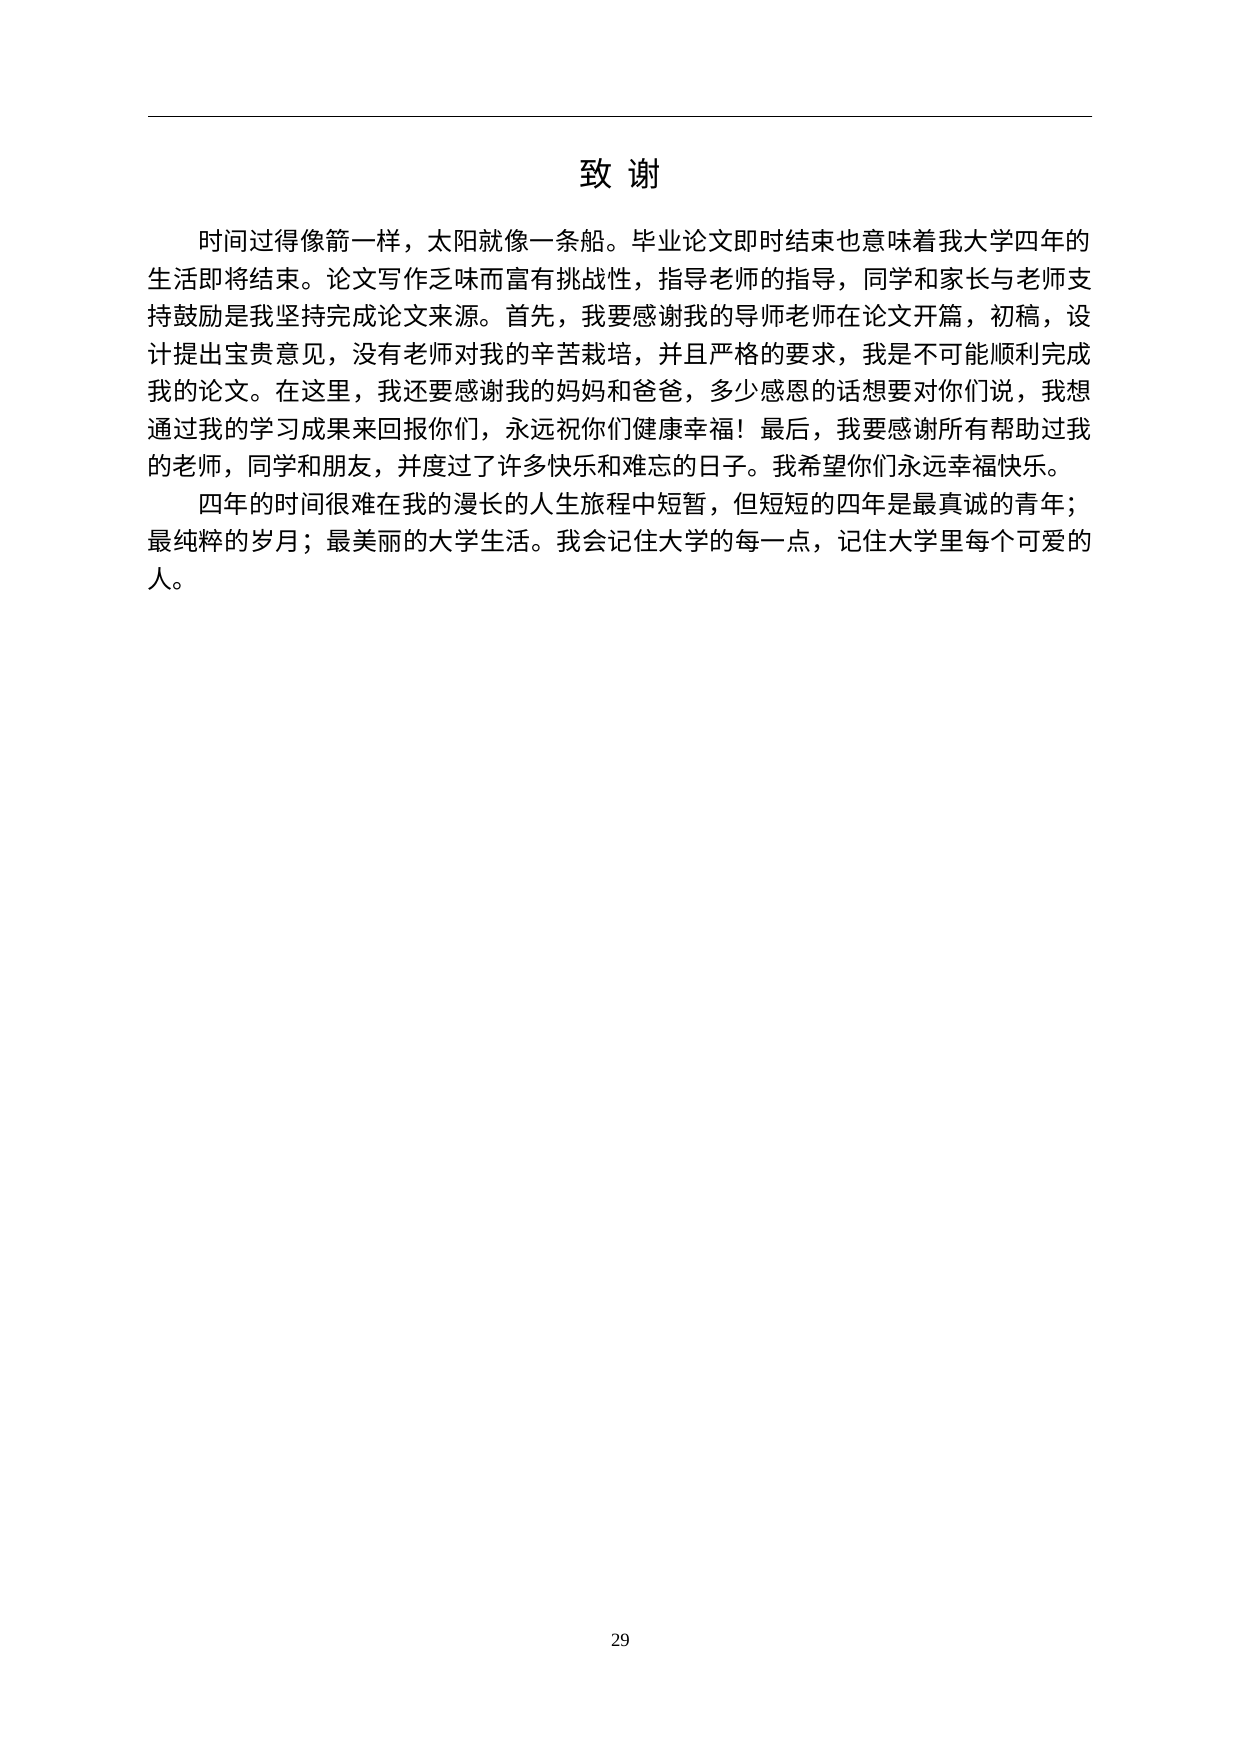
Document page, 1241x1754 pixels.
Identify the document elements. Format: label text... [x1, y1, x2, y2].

text 时间过得像箭一样，太阳就像一条船。毕业论文即时结束也意味着我大学四年的生活即将结束。论文写作乏味而富有挑战性，指导老师的指导，同学和家长与老师支持鼓励是我坚持完成论文来源。首先，我要感谢我的导师老师在论文开篇，初稿，设计提出宝贵意见，没有老师对我的辛苦栽培，并且严格的要求，我是不可能顺利完成我的论文。在这里，我还要感谢我的妈妈和爸爸，多少感恩的话想要对你们说，我想通过我的学习成果来回报你们，永远祝你们健康幸福！最后，我要感谢所有帮助过我的老师，同学和朋友，并度过了许多快乐和难忘的日子。我希望你们永远幸福快乐。 [148, 221, 1092, 483]
text 致 谢 [148, 148, 1092, 196]
text 四年的时间很难在我的漫长的人生旅程中短暂，但短短的四年是最真诚的青年；最纯粹的岁月；最美丽的大学生活。我会记住大学的每一点，记住大学里每个可爱的人。 [148, 483, 1092, 596]
